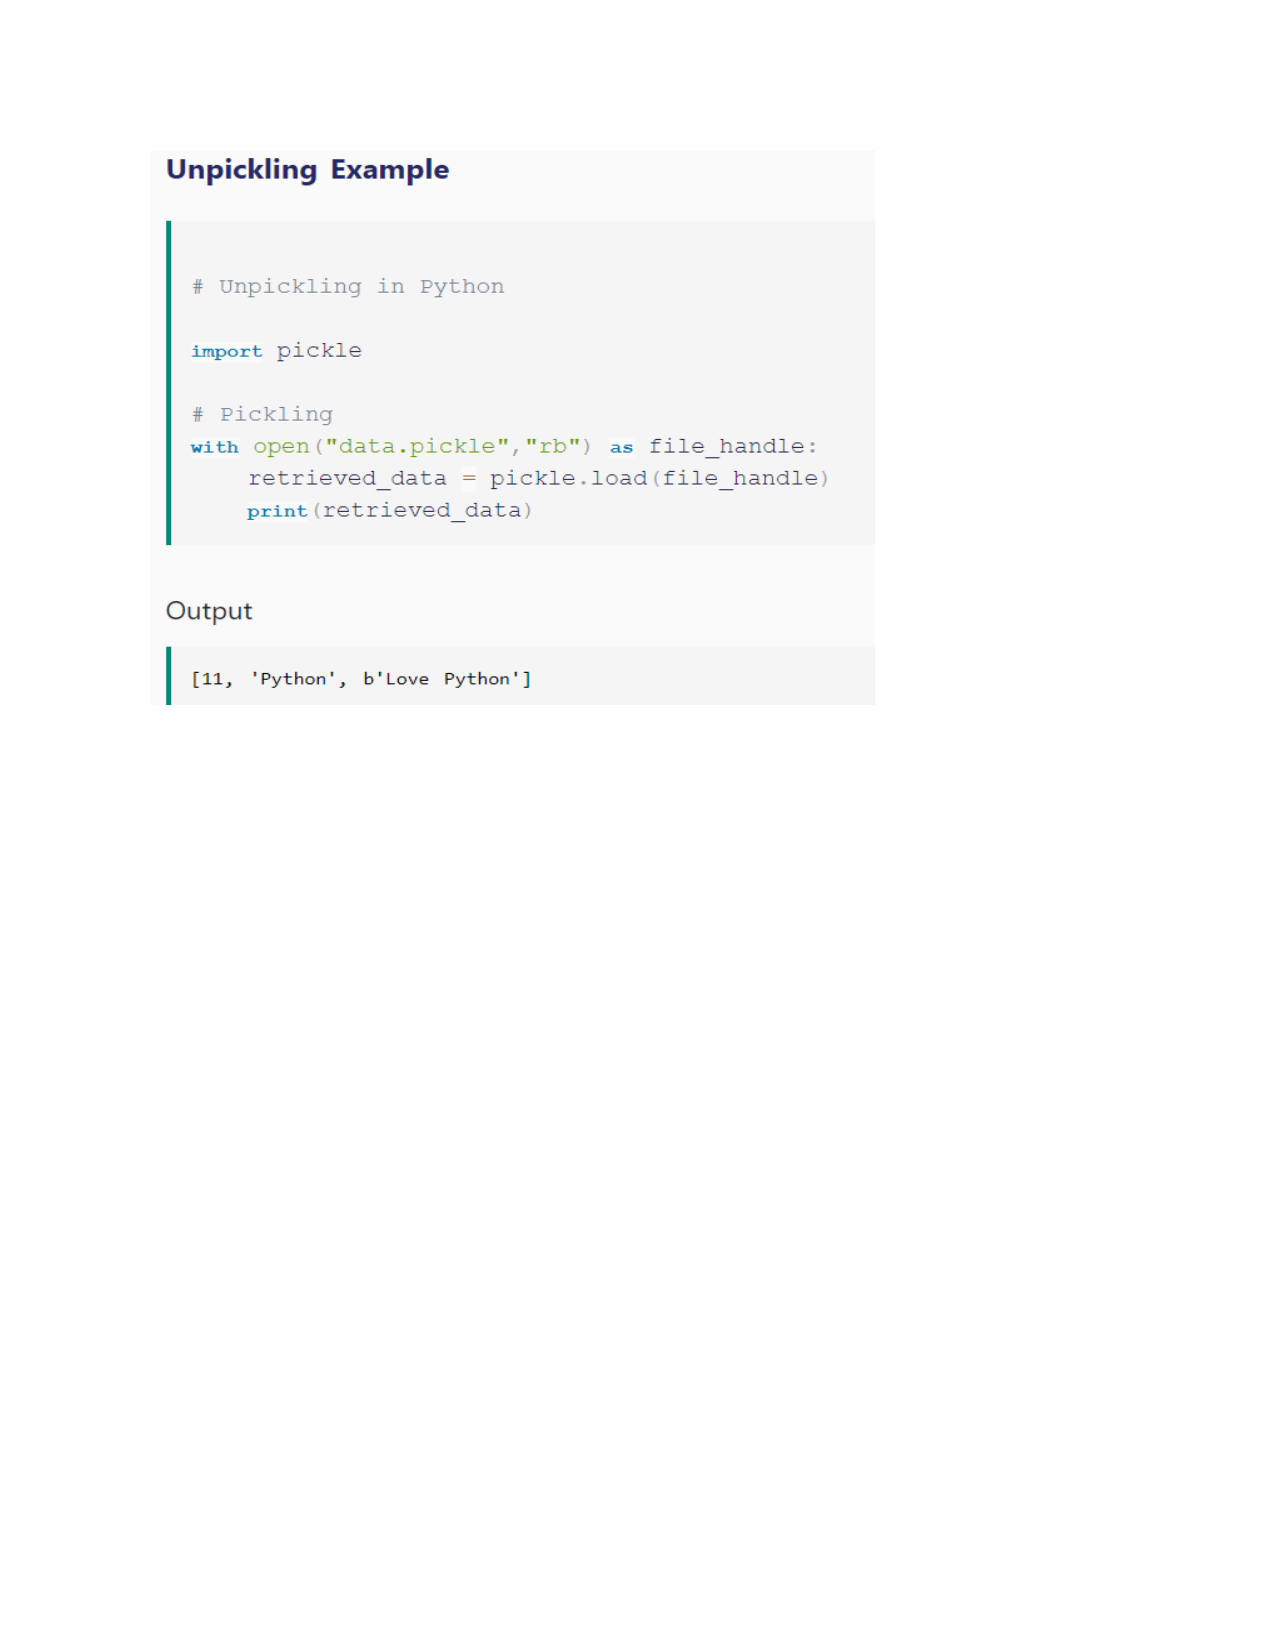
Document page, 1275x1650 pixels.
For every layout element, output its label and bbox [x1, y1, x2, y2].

picture [150, 150, 876, 705]
